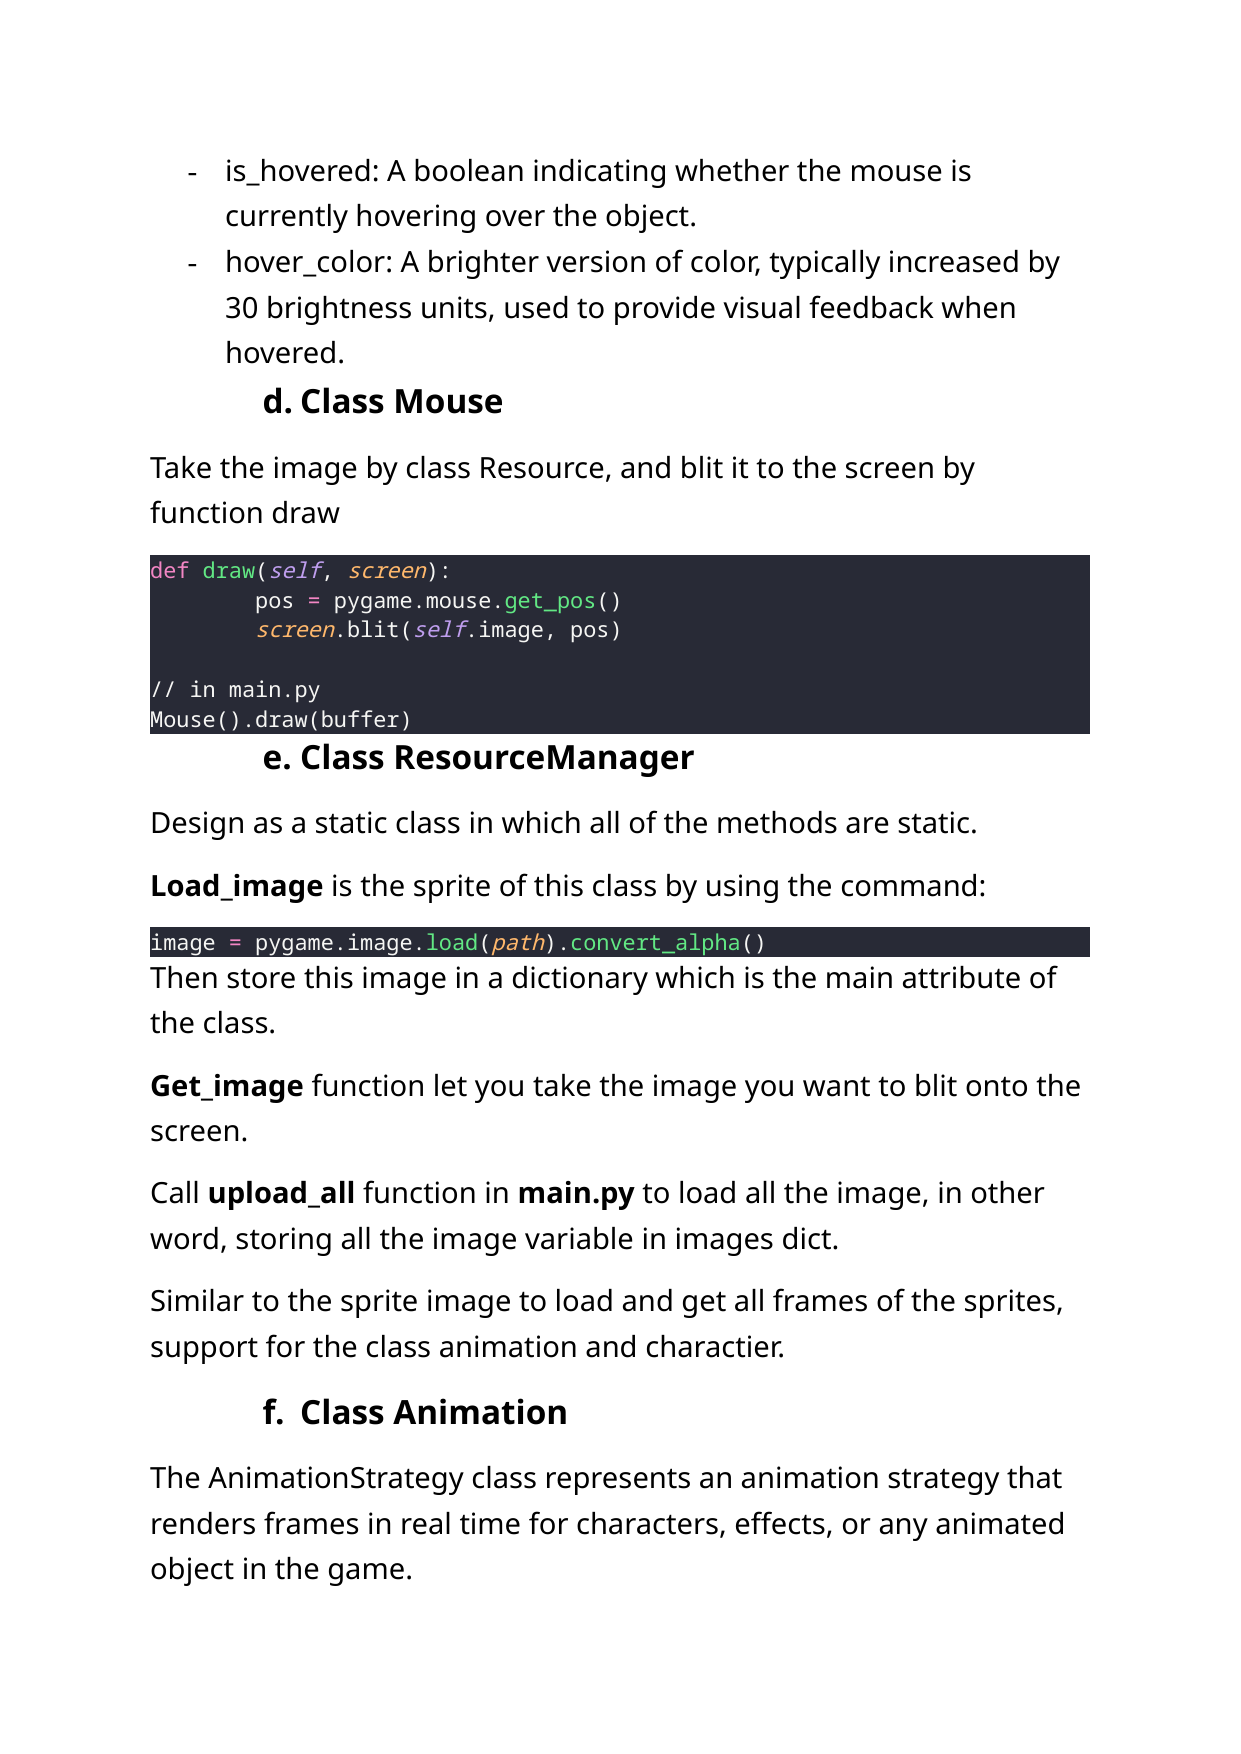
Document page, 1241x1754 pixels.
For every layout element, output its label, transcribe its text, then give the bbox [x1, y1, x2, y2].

text screen.blit(self.image, pos) [150, 614, 1090, 644]
list is_hovered: A boolean indicating whether the mouse is currently hovering over the object. [187, 150, 1090, 235]
text Load_image is the sprite of this class by using the command: [150, 865, 1090, 904]
list Class ResourceManager [262, 734, 1090, 779]
text Similar to the sprite image to load and get all frames of the sprites, support for the class animation and charactier. [150, 1281, 1090, 1366]
text // in main.py [150, 674, 1090, 704]
list Class Animation [262, 1388, 1090, 1434]
text Design as a static class in which all of the methods are static. [150, 802, 1090, 842]
text Call upload_all function in main.py to load all the image, in other word, storing all the image variable in images dict. [150, 1173, 1090, 1258]
text Then store this image in a dictionary which is the main attribute of the class. [150, 957, 1090, 1042]
text image = pygame.image.load(path).convert_alpha() [150, 927, 1090, 957]
text The AnimationStrategy class represents an animation strategy that renders frames in real time for characters, effects, or any animated object in the game. [150, 1457, 1090, 1588]
text Get_image function let you take the image you want to blit onto the screen. [150, 1065, 1090, 1150]
text Take the image by class Resource, and blit it to the screen by function draw [150, 447, 1090, 532]
text def draw(self, screen): [150, 555, 1090, 585]
list hover_color: A brighter version of color, typically increased by 30 brightness units, used to provide visual feedback when hovered. [187, 241, 1090, 372]
text Mouse().draw(buffer) [150, 704, 1090, 734]
text pos = pygame.mouse.get_pos() [150, 585, 1090, 614]
list Class Mouse [262, 378, 1090, 423]
